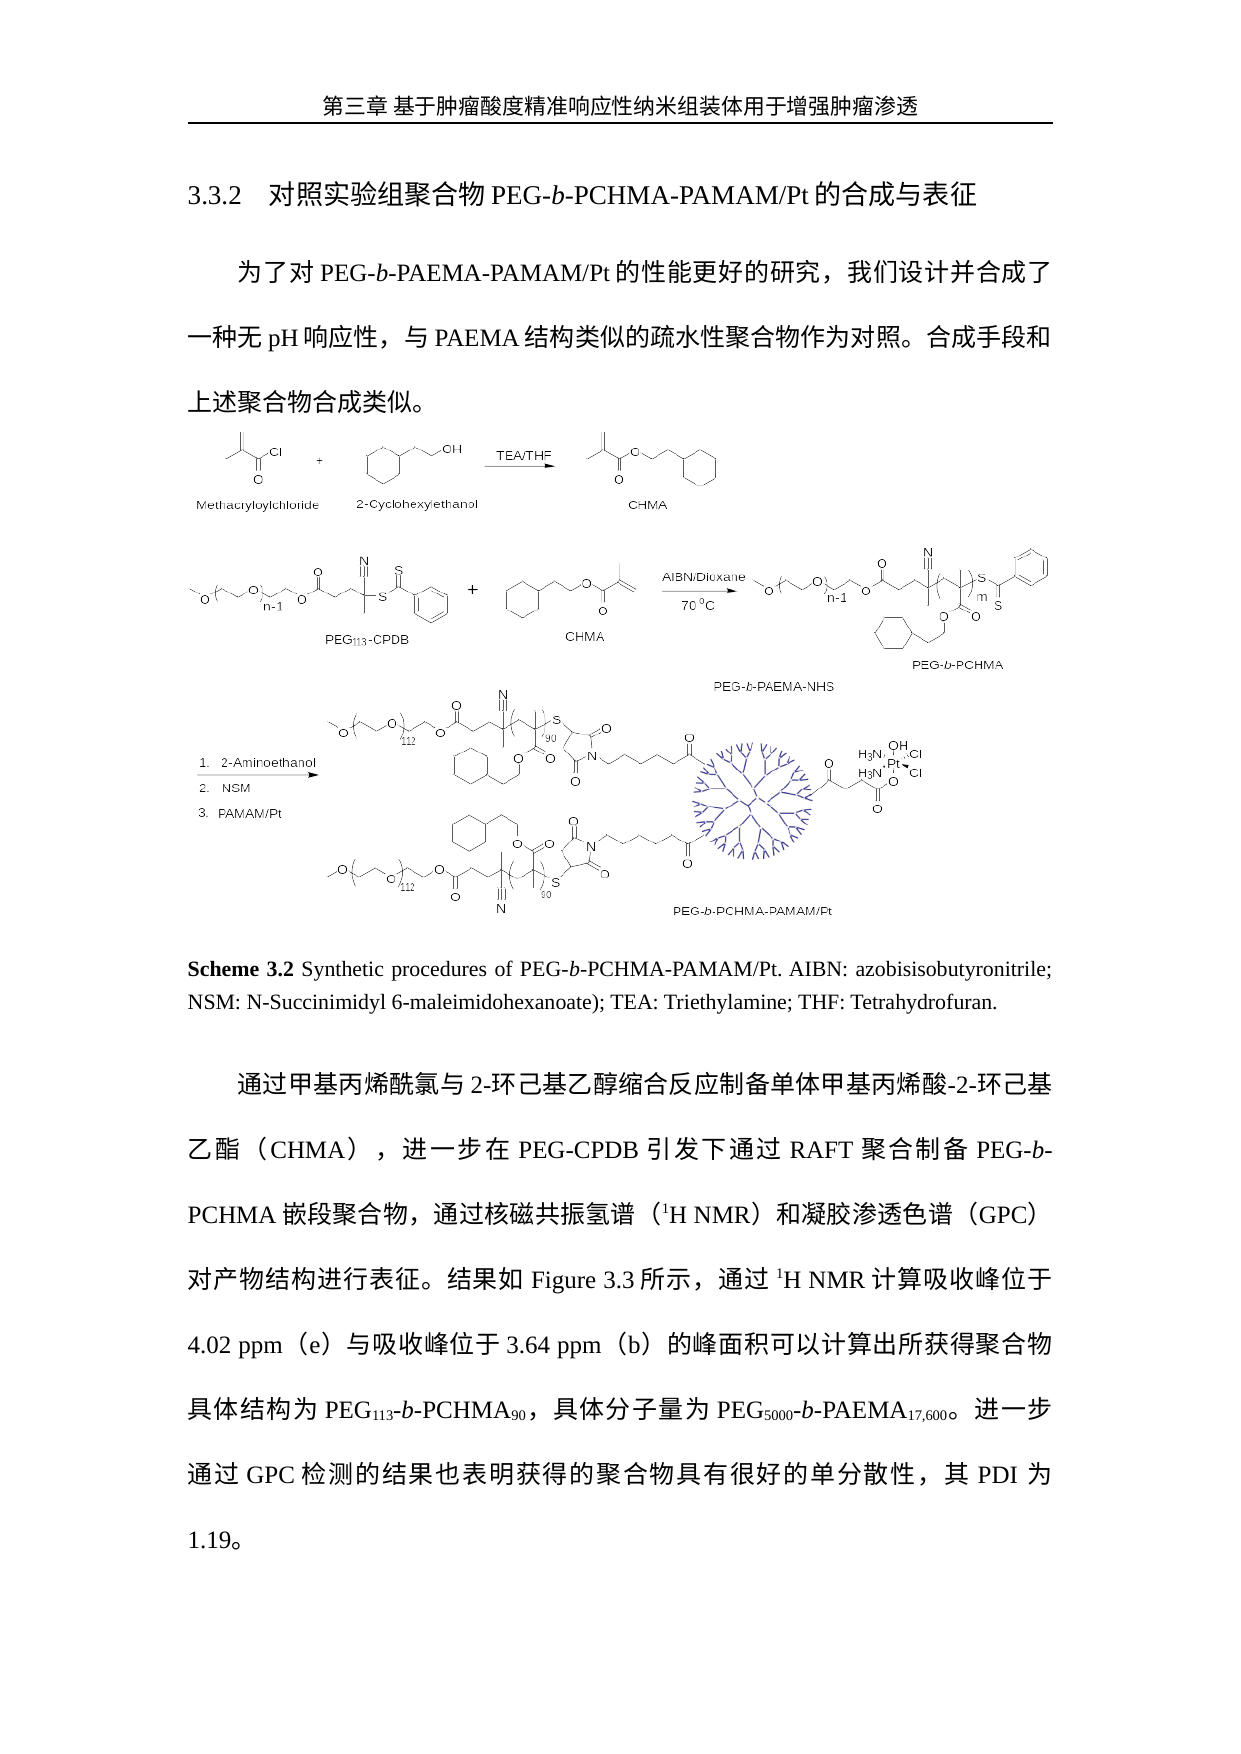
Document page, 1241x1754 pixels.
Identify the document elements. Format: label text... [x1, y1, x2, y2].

subtitle 3.3.2 对照实验组聚合物PEG-b-PCHMA-PAMAM/Pt的合成与表征 [187, 160, 1053, 225]
text Scheme 3.2 Synthetic procedures of PEG-b-PCHMA-PAMAM/Pt. AIBN: azobisisobutyronitrile; NSM: N-Succinimidyl 6-maleimidohexanoate); TEA: Triethylamine; THF: Tetrahydrofuran. [187, 953, 1053, 1018]
text 通过甲基丙烯酰氯与2-环己基乙醇缩合反应制备单体甲基丙烯酸-2-环己基乙酯（CHMA），进一步在PEG-CPDB引发下通过RAFT聚合制备PEG-b-PCHMA嵌段聚合物，通过核磁共振氢谱（1H NMR）和凝胶渗透色谱（GPC）对产物结构进行表征。结果如Figure 3.3所示，通过1H NMR计算吸收峰位于4.02 ppm（e）与吸收峰位于3.64 ppm（b）的峰面积可以计算出所获得聚合物具体结构为PEG113-b-PCHMA90，具体分子量为PEG5000-b-PAEMA17,600。进一步通过GPC检测的结果也表明获得的聚合物具有很好的单分散性，其PDI 为1.19。 [187, 1050, 1053, 1570]
text 为了对PEG-b-PAEMA-PAMAM/Pt的性能更好的研究，我们设计并合成了一种无pH响应性，与PAEMA结构类似的疏水性聚合物作为对照。合成手段和上述聚合物合成类似。 [187, 238, 1053, 433]
